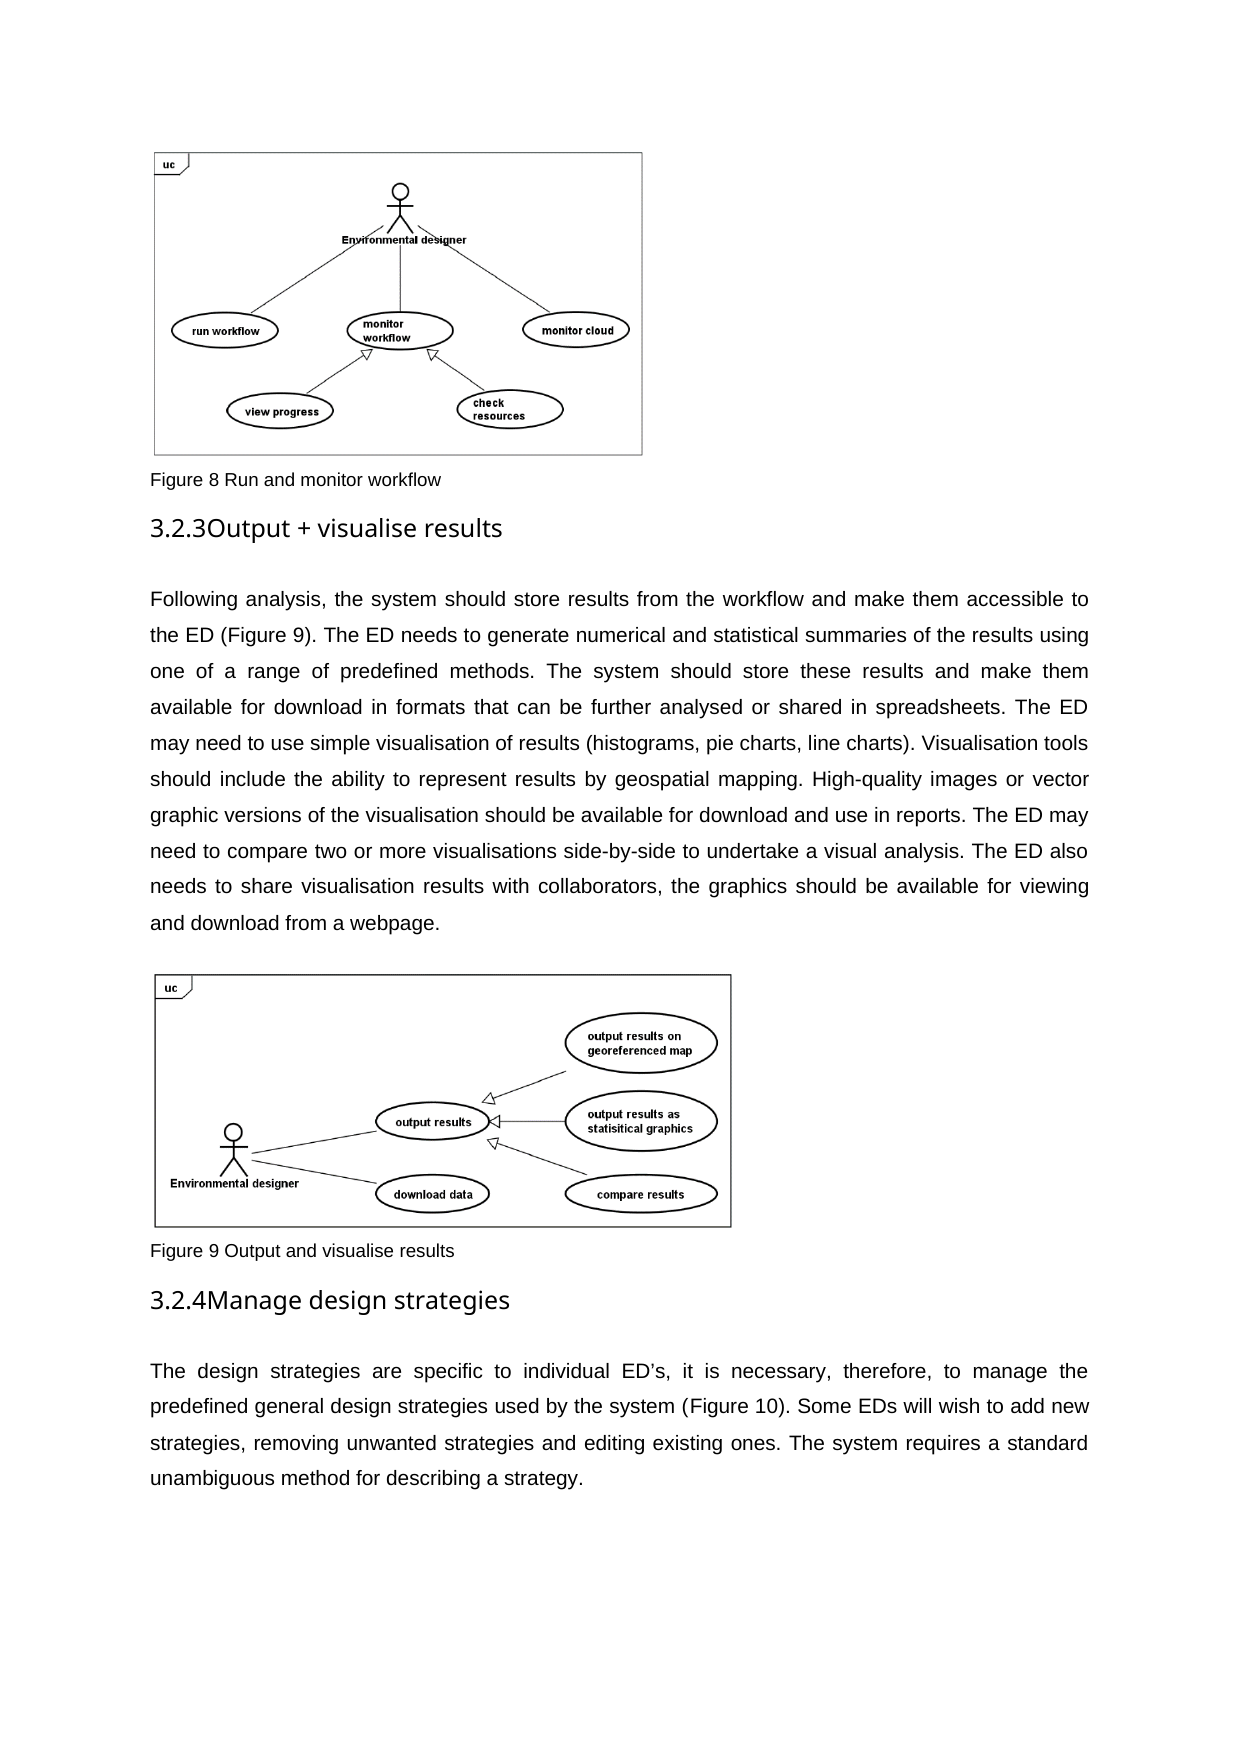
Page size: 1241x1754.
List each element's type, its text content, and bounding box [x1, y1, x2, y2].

subtitle Output + visualise results [150, 511, 1090, 545]
text The design strategies are specific to individual ED’s, it is necessary, therefore, to manage the predefined general design strategies used by the system (Figure 10). Some EDs will wish to add new strategies, removing unwanted strategies and editing existing ones. The system requires a standard unambiguous method for describing a strategy. [150, 1358, 1090, 1490]
picture [150, 971, 733, 1228]
text Following analysis, the system should store results from the workflow and make them accessible to the ED (Figure 9). The ED needs to generate numerical and statistical summaries of the results using one of a range of predefined methods. The system should store these results and make them available for download in formats that can be further analysed or shared in spreadsheets. The ED may need to use simple visualisation of results (histograms, pie charts, line charts). Visualisation tools should include the ability to represent results by geospatial mapping. High-quality images or vector graphic versions of the visualisation should be available for download and use in reports. The ED may need to compare two or more visualisations side-by-side to undertake a visual analysis. The ED also needs to share visualisation results with collaborators, the graphics should be available for viewing and download from a webpage. [150, 587, 1090, 934]
subtitle Manage design strategies [150, 1282, 1090, 1316]
picture [150, 150, 645, 457]
